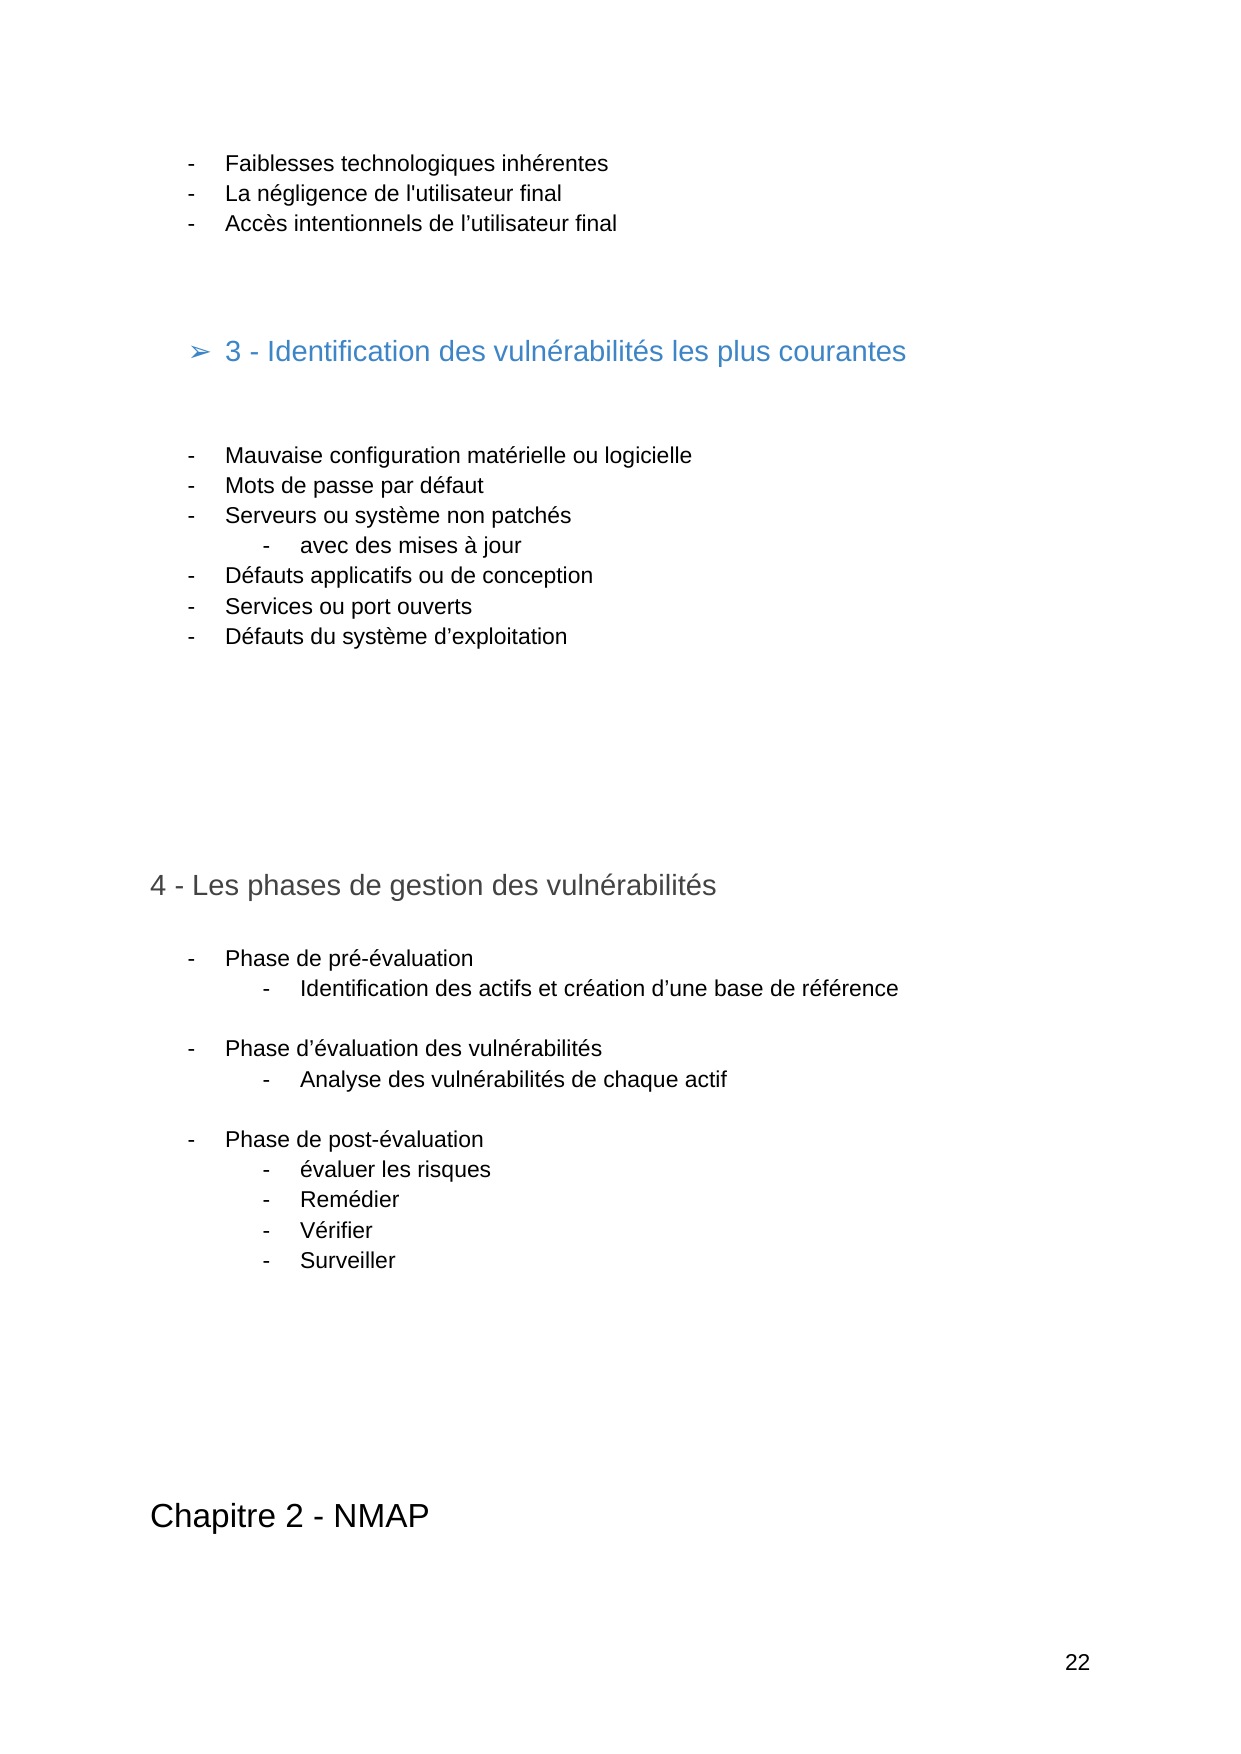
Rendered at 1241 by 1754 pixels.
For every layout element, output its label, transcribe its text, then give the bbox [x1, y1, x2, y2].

list Surveiller [262, 1247, 1090, 1273]
list Faiblesses technologiques inhérentes [187, 150, 1090, 176]
subtitle 3 - Identification des vulnérabilités les plus courantes [187, 334, 1090, 368]
list Défauts applicatifs ou de conception [187, 562, 1090, 589]
subtitle Chapitre 2 - NMAP [150, 1496, 1090, 1534]
list La négligence de l'utilisateur final [187, 180, 1090, 207]
list Phase d’évaluation des vulnérabilités [187, 1035, 1090, 1062]
list Mots de passe par défaut [187, 472, 1090, 498]
list avec des mises à jour [262, 532, 1090, 559]
list Vérifier [262, 1217, 1090, 1243]
list évaluer les risques [262, 1156, 1090, 1183]
list Accès intentionnels de l’utilisateur final [187, 210, 1090, 237]
list Identification des actifs et création d’une base de référence [262, 975, 1090, 1001]
list Serveurs ou système non patchés [187, 502, 1090, 528]
subtitle 4 - Les phases de gestion des vulnérabilités [150, 868, 1090, 901]
list Remédier [262, 1186, 1090, 1213]
list Services ou port ouverts [187, 593, 1090, 619]
list Analyse des vulnérabilités de chaque actif [262, 1066, 1090, 1092]
list Mauvaise configuration matérielle ou logicielle [187, 442, 1090, 468]
list Phase de pré-évaluation [187, 945, 1090, 971]
list Phase de post-évaluation [187, 1126, 1090, 1152]
list Défauts du système d’exploitation [187, 623, 1090, 649]
